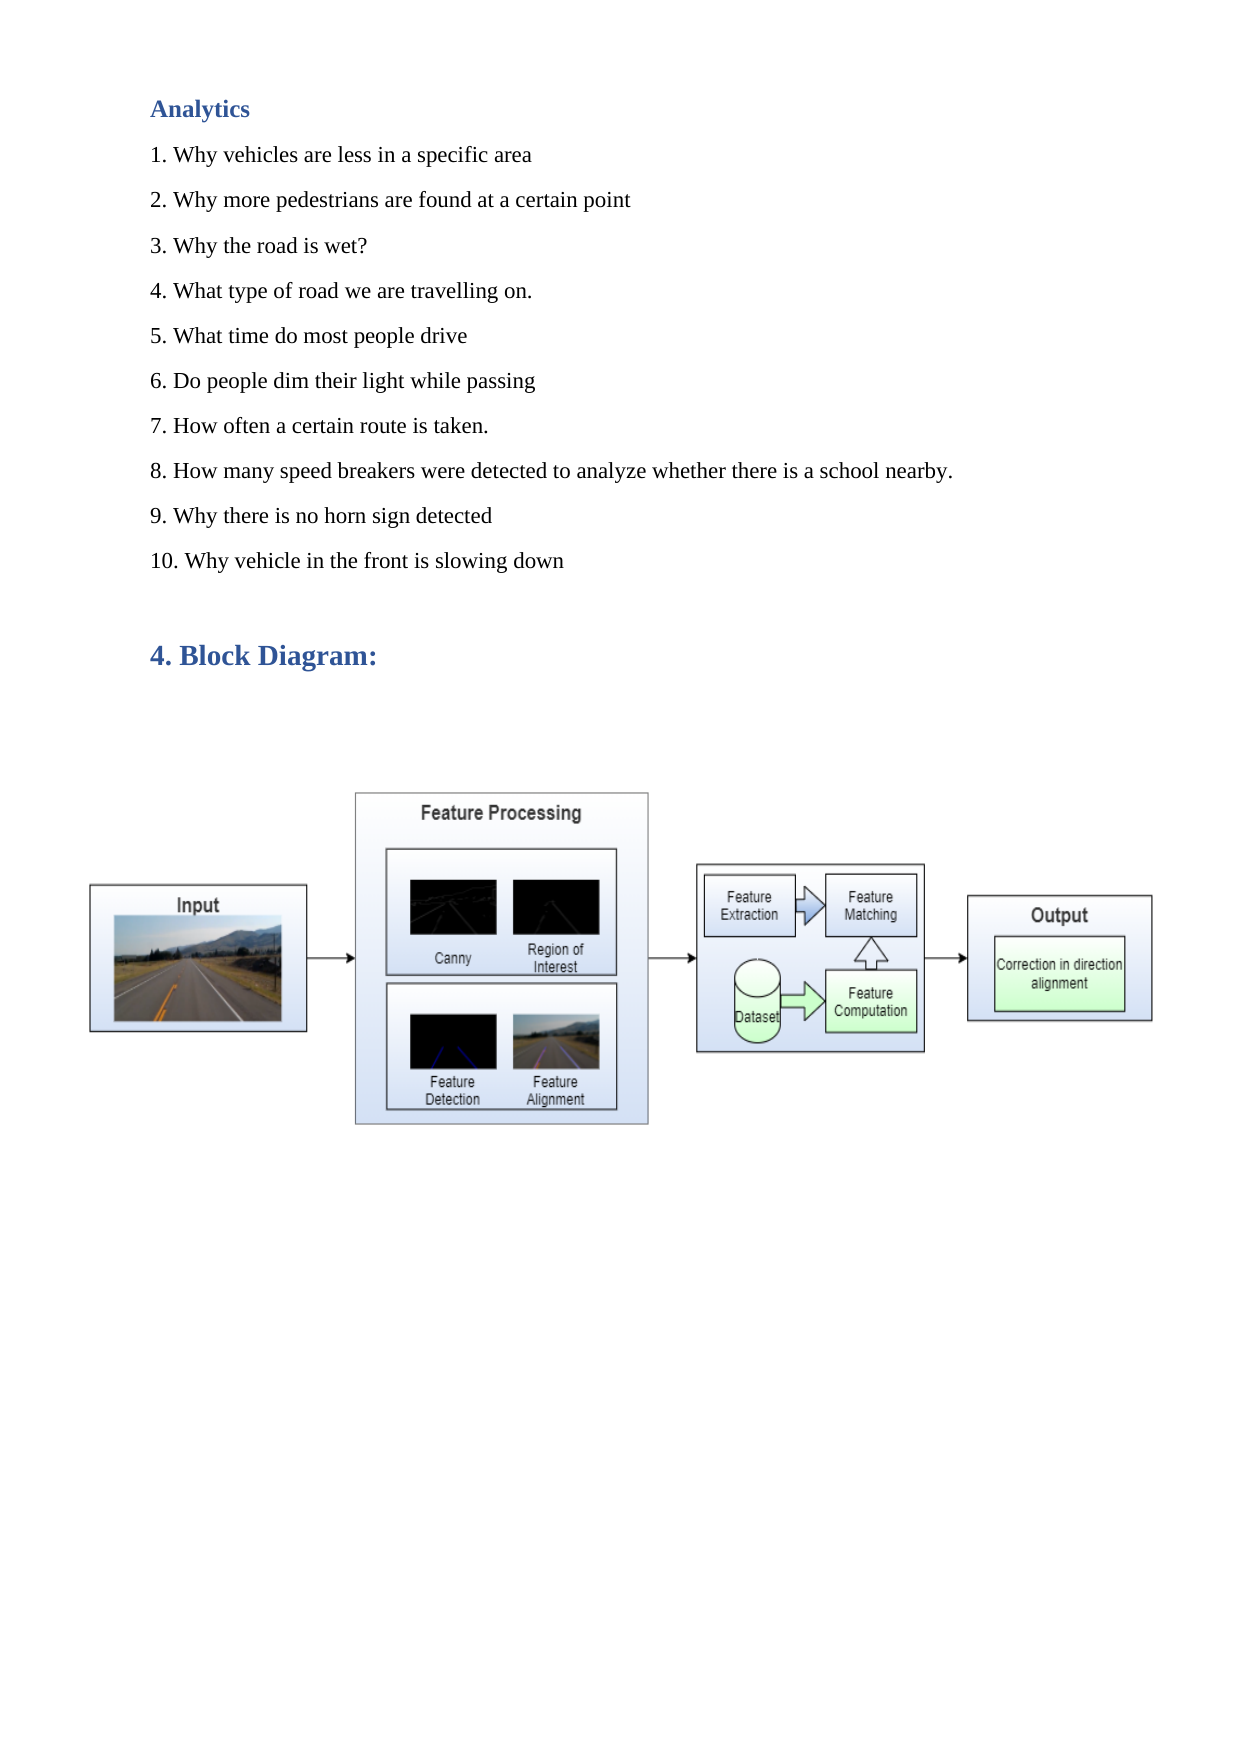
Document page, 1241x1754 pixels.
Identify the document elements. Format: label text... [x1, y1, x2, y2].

text 7. How often a certain route is taken. [150, 412, 1090, 438]
picture [57, 745, 1185, 1171]
text 8. How many speed breakers were detected to analyze whether there is a school nearby. [150, 457, 1090, 483]
text 10. Why vehicle in the front is slowing down [150, 547, 1090, 574]
text 3. Why the road is wet? [150, 232, 1090, 258]
text 6. Do people dim their light while passing [150, 367, 1090, 393]
text Analytics [150, 94, 1090, 122]
text 2. Why more pedestrians are found at a certain point [150, 187, 1090, 213]
text 9. Why there is no horn sign detected [150, 502, 1090, 529]
text 4. What type of road we are travelling on. [150, 277, 1090, 303]
text 5. What time do most people drive [150, 322, 1090, 348]
text 1. Why vehicles are less in a specific area [150, 141, 1090, 168]
text 4. Block Diagram: [150, 638, 1090, 671]
